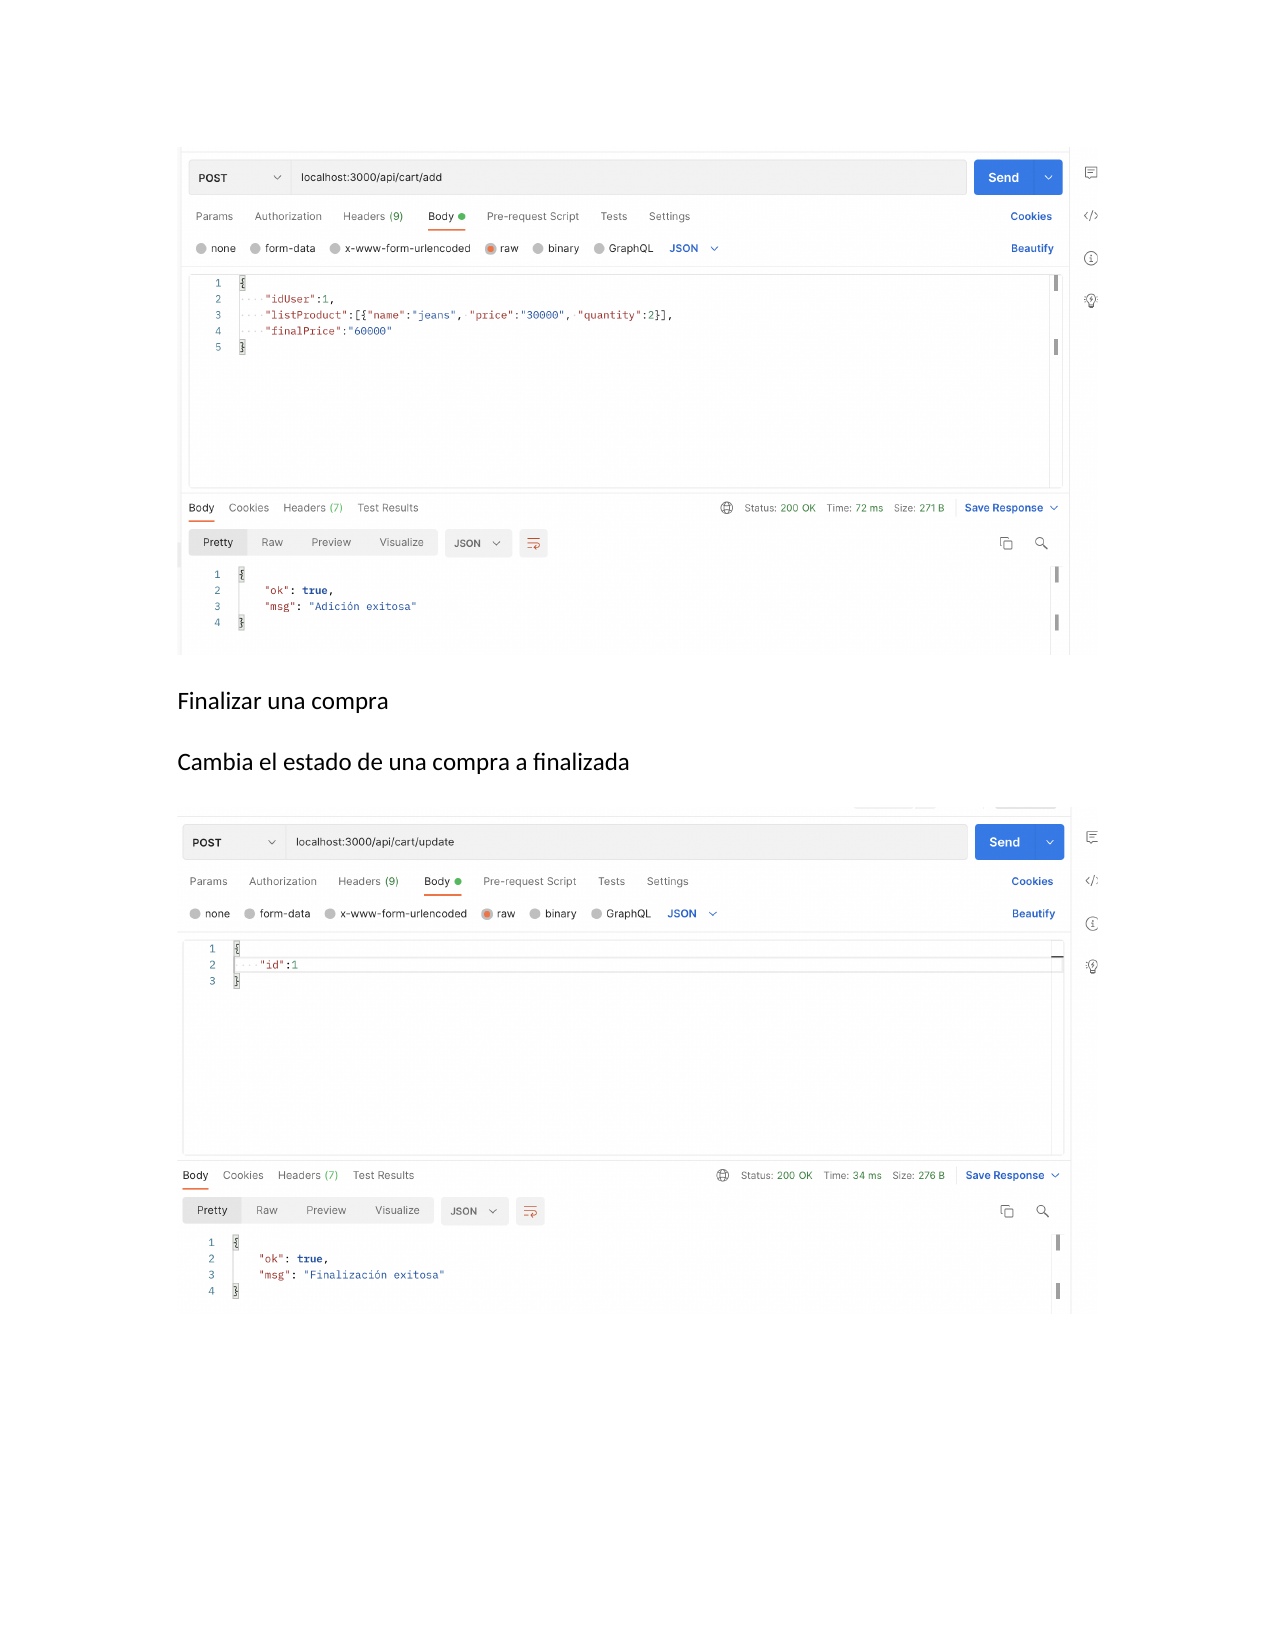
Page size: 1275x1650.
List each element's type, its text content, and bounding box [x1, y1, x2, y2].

picture [177, 147, 1098, 655]
text Cambia el estado de una compra a finalizada [177, 746, 1098, 777]
text Finalizar una compra [177, 685, 1098, 716]
picture [177, 807, 1098, 1314]
